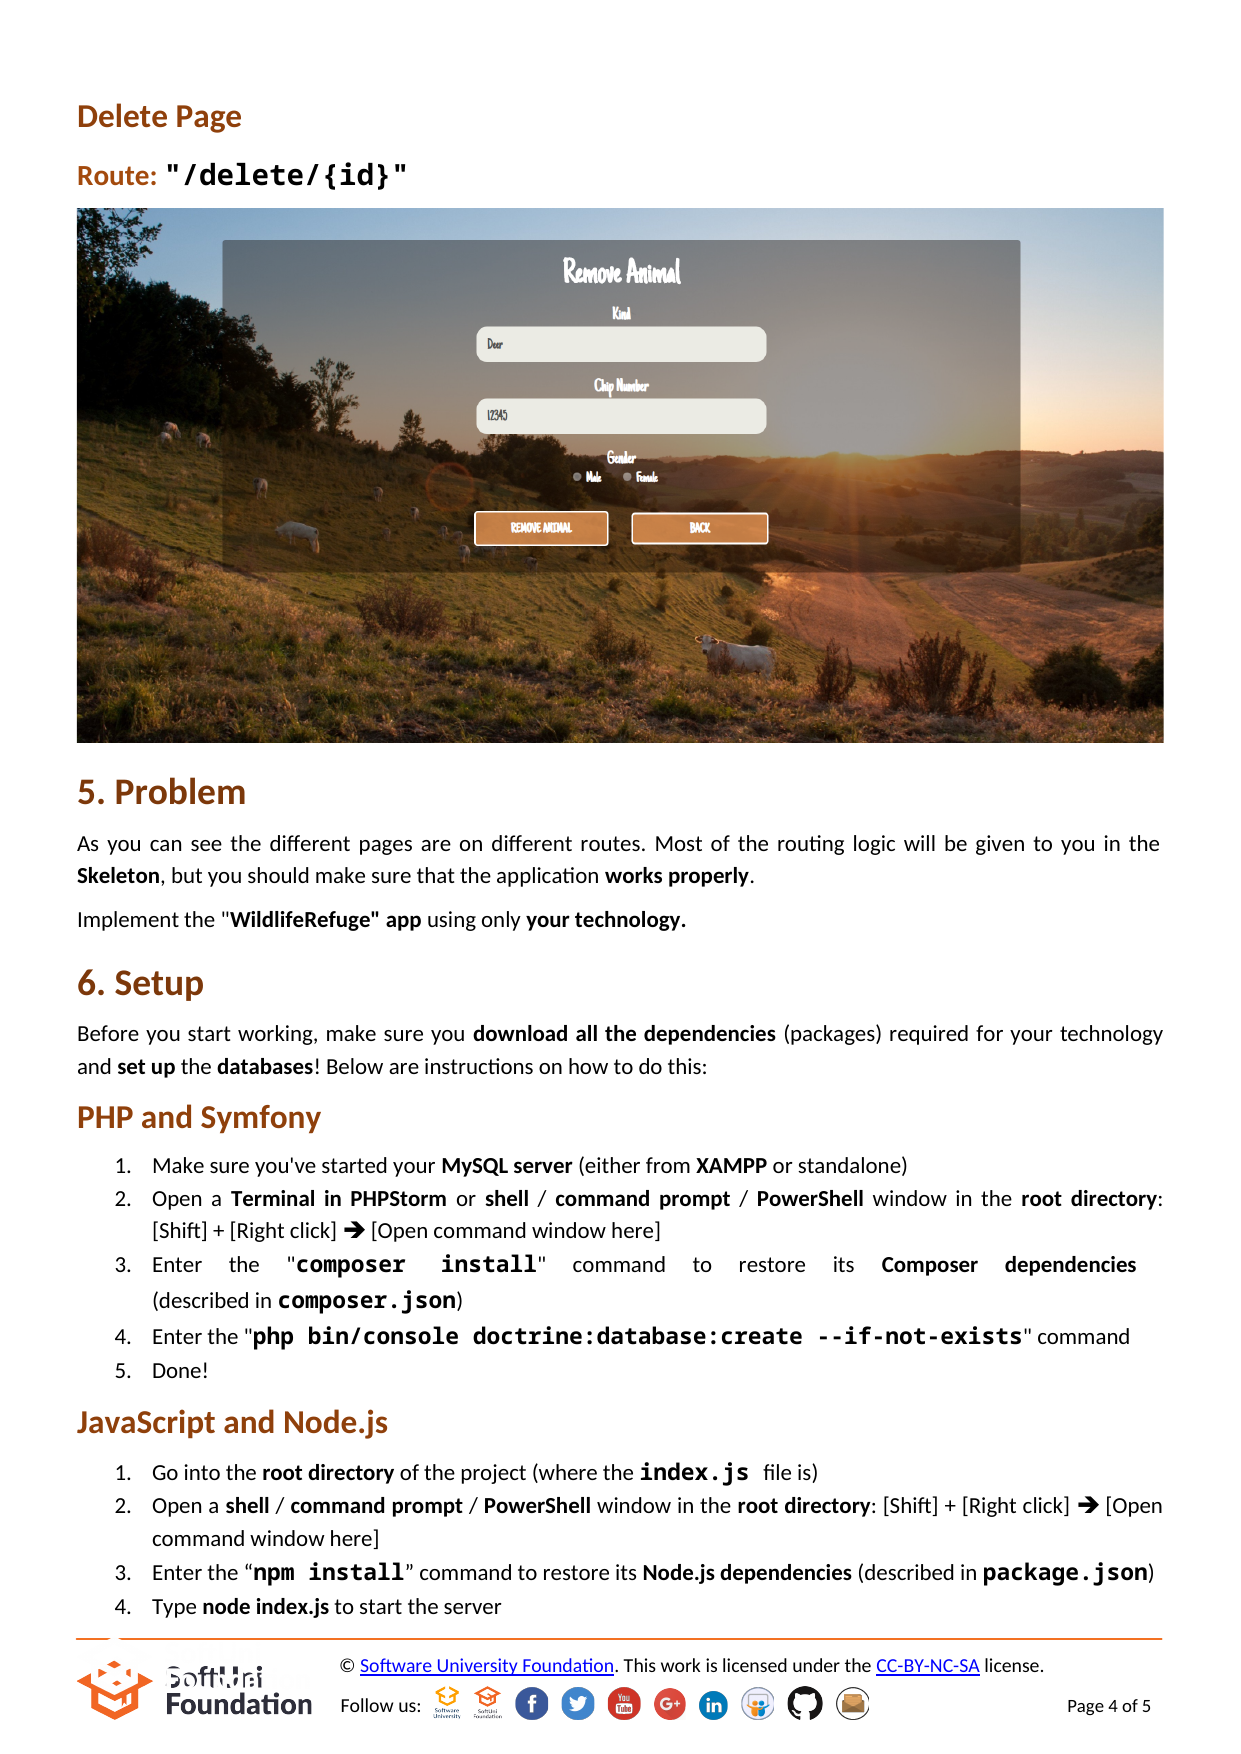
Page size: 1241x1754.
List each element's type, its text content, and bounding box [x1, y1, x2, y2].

picture [699, 1712, 707, 1720]
picture [473, 1686, 502, 1720]
picture [561, 1687, 595, 1720]
list Enter the "composer install" command to restore its Composer dependencies (described in composer.json) [114, 1248, 1163, 1315]
subtitle Setup [77, 958, 1163, 1004]
picture [76, 1636, 312, 1720]
subtitle JavaScript and Node.js [77, 1401, 1163, 1441]
text Implement the "WildlifeRefuge" app using only your technology. [77, 906, 1163, 933]
list Done! [114, 1356, 1163, 1384]
picture [699, 1691, 707, 1699]
subtitle Route: "/delete/{id}" [77, 155, 1163, 194]
text Before you start working, make sure you download all the dependencies (packages) required for your technology and set up the databases! Below are instructions on how to do this: [77, 1019, 1163, 1080]
list Go into the root directory of the project (where the index.js file is) [114, 1456, 1163, 1487]
list Enter the “npm install” command to restore its Node.js dependencies (described in package.json) [114, 1556, 1163, 1587]
picture [787, 1686, 823, 1720]
picture [836, 1687, 869, 1720]
picture [741, 1687, 774, 1720]
picture [720, 1712, 728, 1720]
list Type node index.js to start the server [114, 1592, 1163, 1620]
list Make sure you've started your MySQL server (either from XAMPP or standalone) [114, 1152, 1163, 1179]
picture [76, 208, 1164, 743]
text As you can see the different pages are on different routes. Most of the routing logic will be given to you in the Skeleton, but you should make sure that the application works properly. [77, 829, 1163, 889]
picture [654, 1688, 686, 1720]
picture [515, 1687, 549, 1720]
picture [607, 1687, 641, 1720]
subtitle Delete Page [77, 95, 1163, 136]
subtitle Problem [77, 768, 1163, 813]
list Enter the "php bin/console doctrine:database:create --if-not-exists" command [114, 1320, 1163, 1351]
picture [720, 1691, 728, 1699]
subtitle PHP and Symfony [77, 1096, 1163, 1137]
list Open a Terminal in PHPStorm or shell / command prompt / PowerShell window in the root directory: [Shift] + [Right click] [Open command window here] [114, 1184, 1163, 1244]
list Open a shell / command prompt / PowerShell window in the root directory: [Shift] + [Right click] [Open command window here] [114, 1492, 1163, 1552]
picture [433, 1686, 461, 1720]
